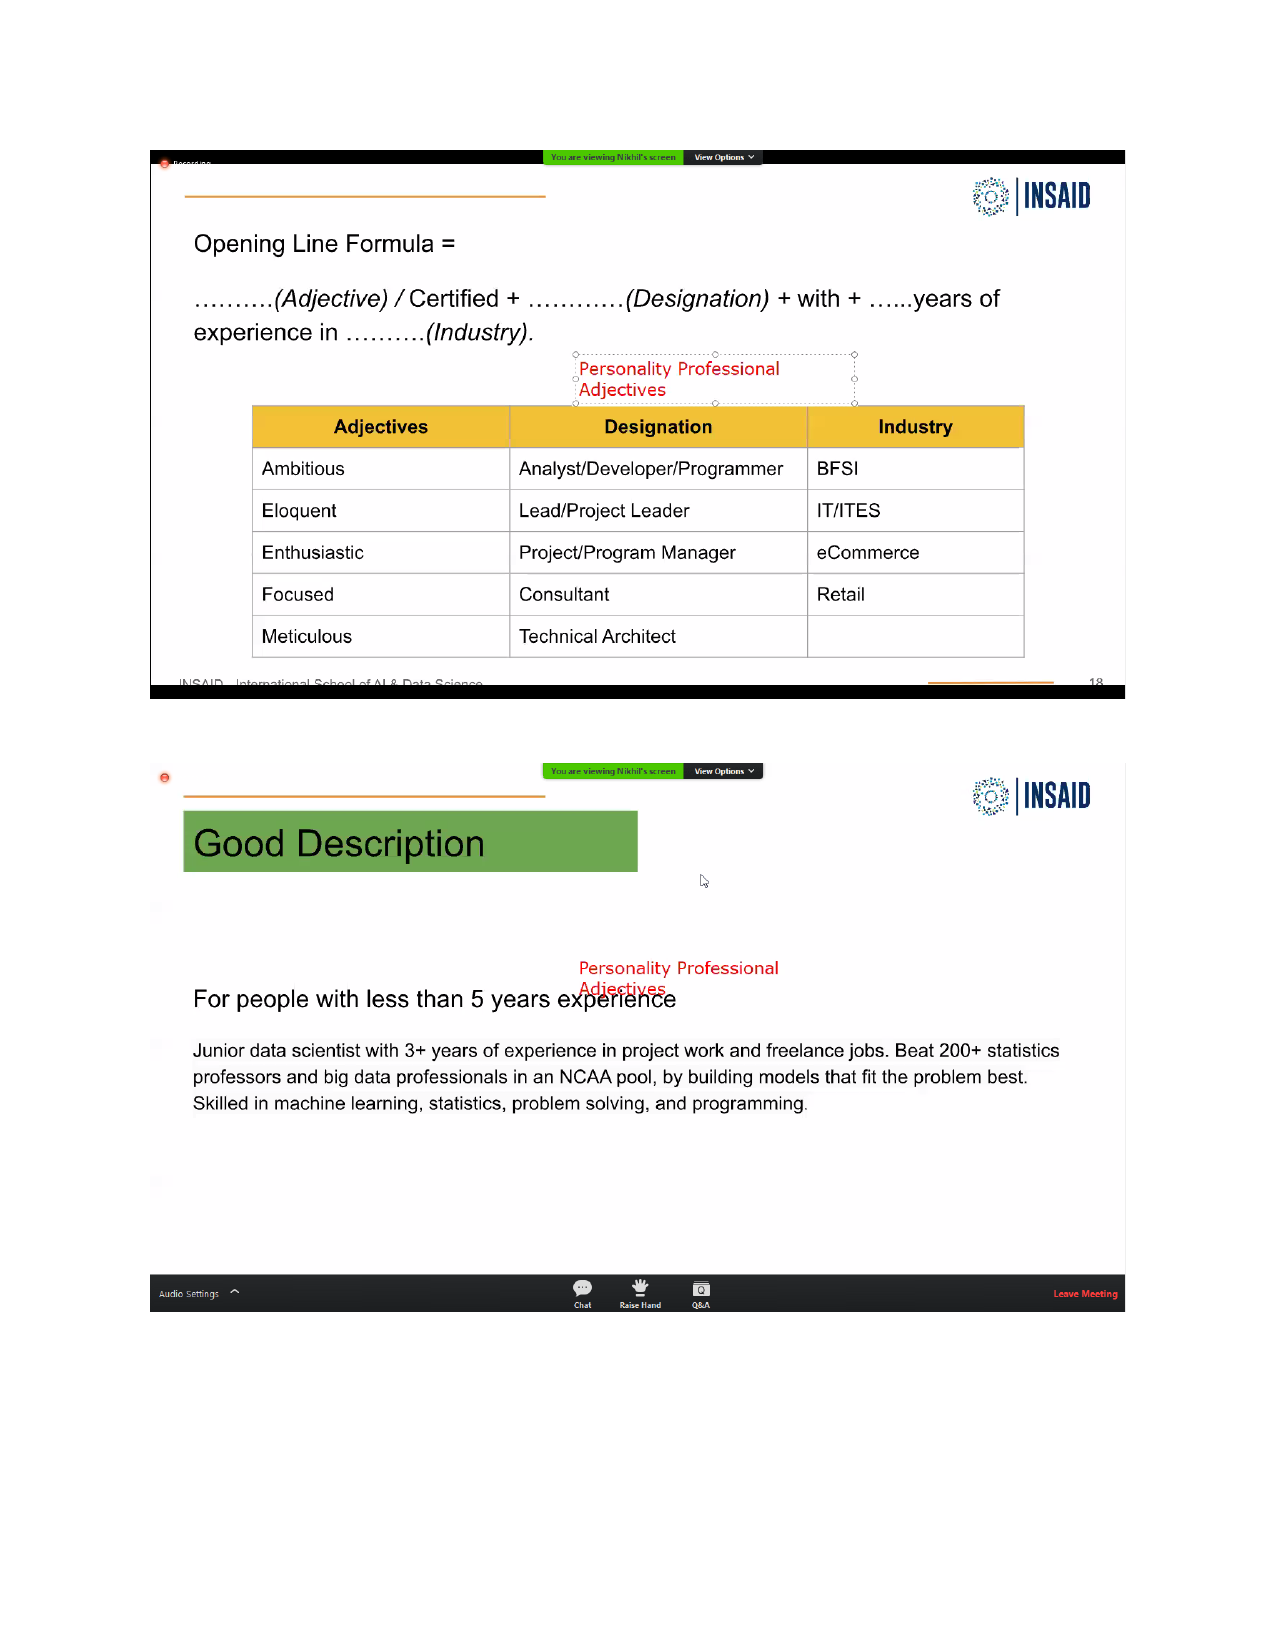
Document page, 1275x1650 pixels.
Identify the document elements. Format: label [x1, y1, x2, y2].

picture [150, 150, 1125, 699]
picture [150, 763, 1125, 1312]
